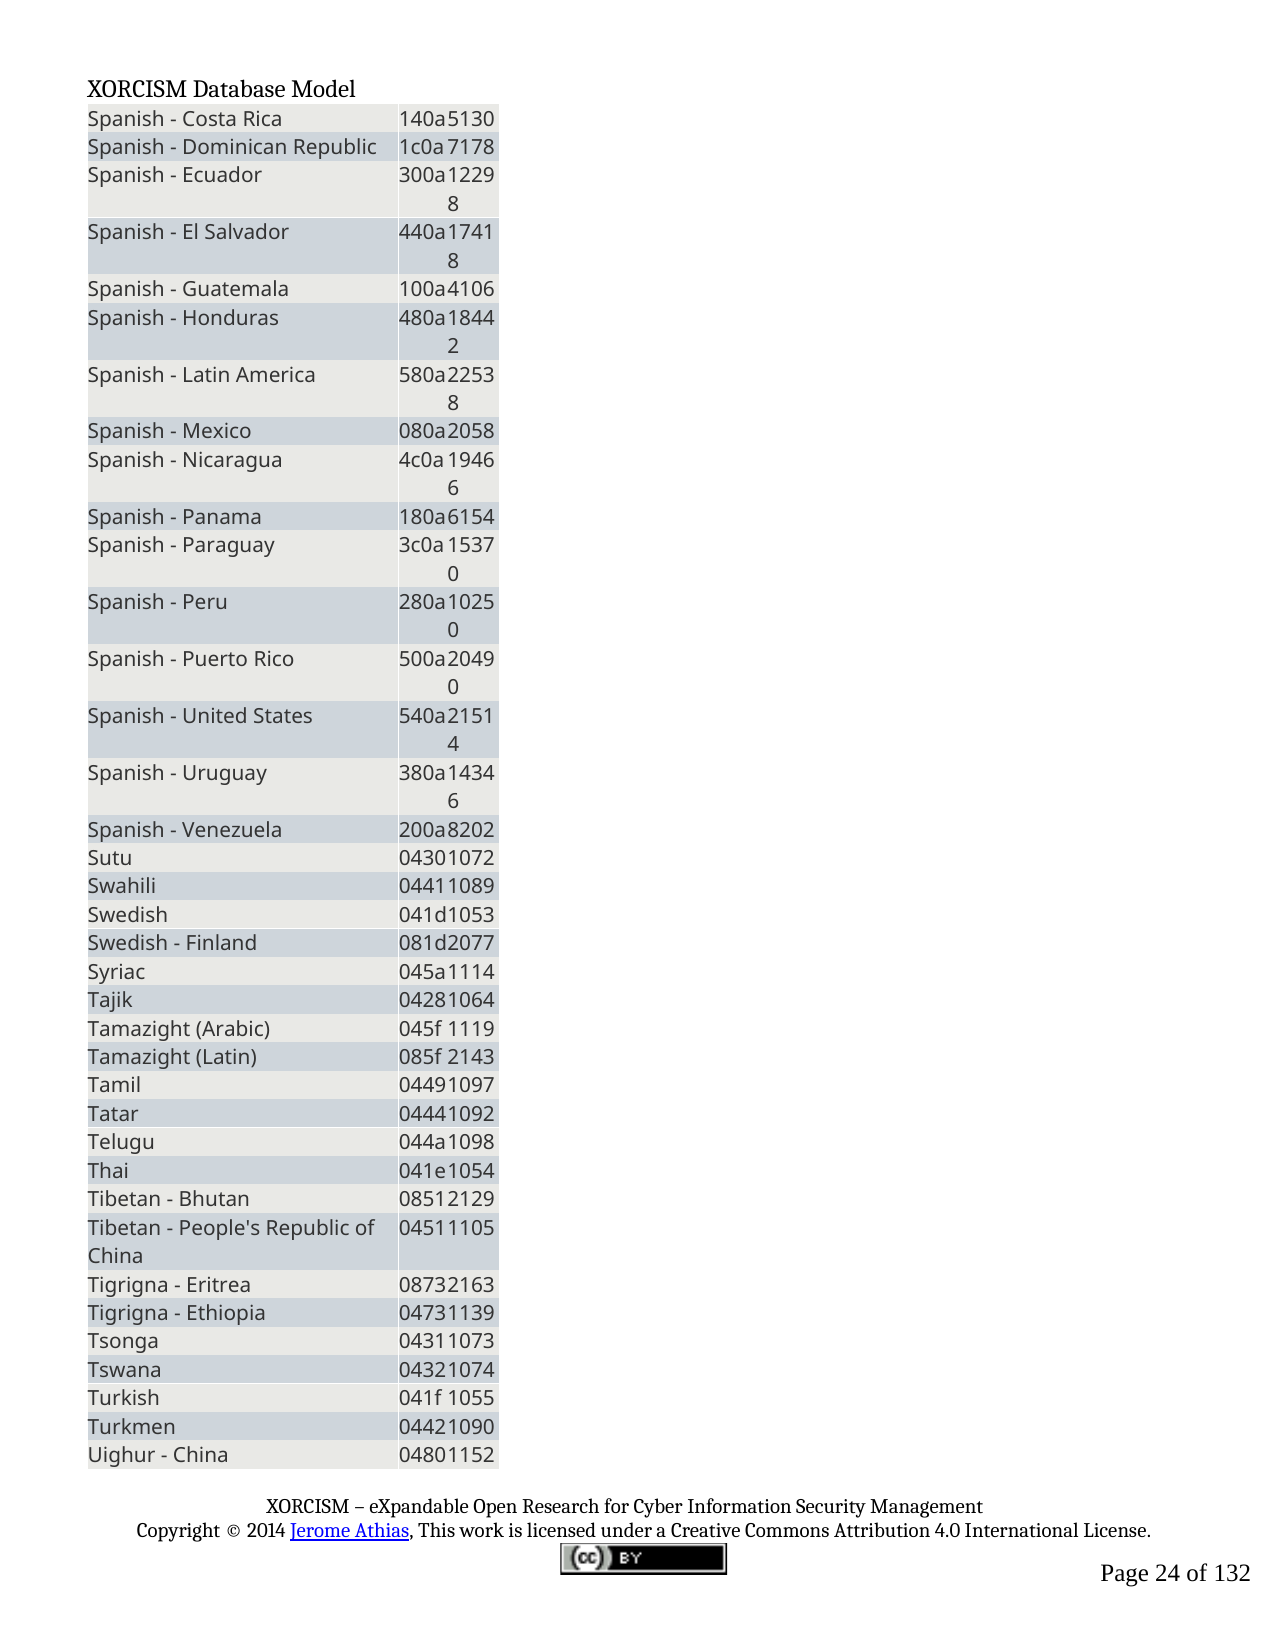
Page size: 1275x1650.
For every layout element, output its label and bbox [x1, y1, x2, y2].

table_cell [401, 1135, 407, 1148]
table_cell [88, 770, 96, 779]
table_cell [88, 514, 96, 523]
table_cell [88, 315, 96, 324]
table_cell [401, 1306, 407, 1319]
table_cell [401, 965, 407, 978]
picture [560, 1543, 728, 1575]
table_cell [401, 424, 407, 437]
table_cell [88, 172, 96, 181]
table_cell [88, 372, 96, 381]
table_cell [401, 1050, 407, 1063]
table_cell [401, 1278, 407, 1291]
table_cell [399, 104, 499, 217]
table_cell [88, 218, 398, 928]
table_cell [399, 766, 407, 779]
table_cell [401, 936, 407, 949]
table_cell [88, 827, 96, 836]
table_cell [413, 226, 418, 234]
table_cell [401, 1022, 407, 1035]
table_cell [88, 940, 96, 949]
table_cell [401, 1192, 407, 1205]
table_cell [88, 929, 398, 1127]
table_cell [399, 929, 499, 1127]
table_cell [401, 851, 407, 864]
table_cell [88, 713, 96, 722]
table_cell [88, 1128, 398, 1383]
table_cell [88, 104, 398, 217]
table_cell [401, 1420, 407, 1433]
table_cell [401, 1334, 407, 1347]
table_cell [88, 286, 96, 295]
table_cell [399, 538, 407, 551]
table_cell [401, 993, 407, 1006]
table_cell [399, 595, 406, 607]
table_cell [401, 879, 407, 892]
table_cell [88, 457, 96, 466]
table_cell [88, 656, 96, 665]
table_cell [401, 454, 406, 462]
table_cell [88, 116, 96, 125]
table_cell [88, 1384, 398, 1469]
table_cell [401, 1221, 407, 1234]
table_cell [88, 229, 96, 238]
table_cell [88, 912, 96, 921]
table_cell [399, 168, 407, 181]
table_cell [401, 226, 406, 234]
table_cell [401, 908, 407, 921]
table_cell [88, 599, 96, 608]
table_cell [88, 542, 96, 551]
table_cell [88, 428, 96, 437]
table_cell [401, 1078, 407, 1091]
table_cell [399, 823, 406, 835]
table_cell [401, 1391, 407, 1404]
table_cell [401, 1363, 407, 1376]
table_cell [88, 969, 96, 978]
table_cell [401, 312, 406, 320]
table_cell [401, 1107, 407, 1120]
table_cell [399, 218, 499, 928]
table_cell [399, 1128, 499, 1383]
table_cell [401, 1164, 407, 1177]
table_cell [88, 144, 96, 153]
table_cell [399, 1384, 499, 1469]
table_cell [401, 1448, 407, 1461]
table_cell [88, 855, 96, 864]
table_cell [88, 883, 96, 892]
